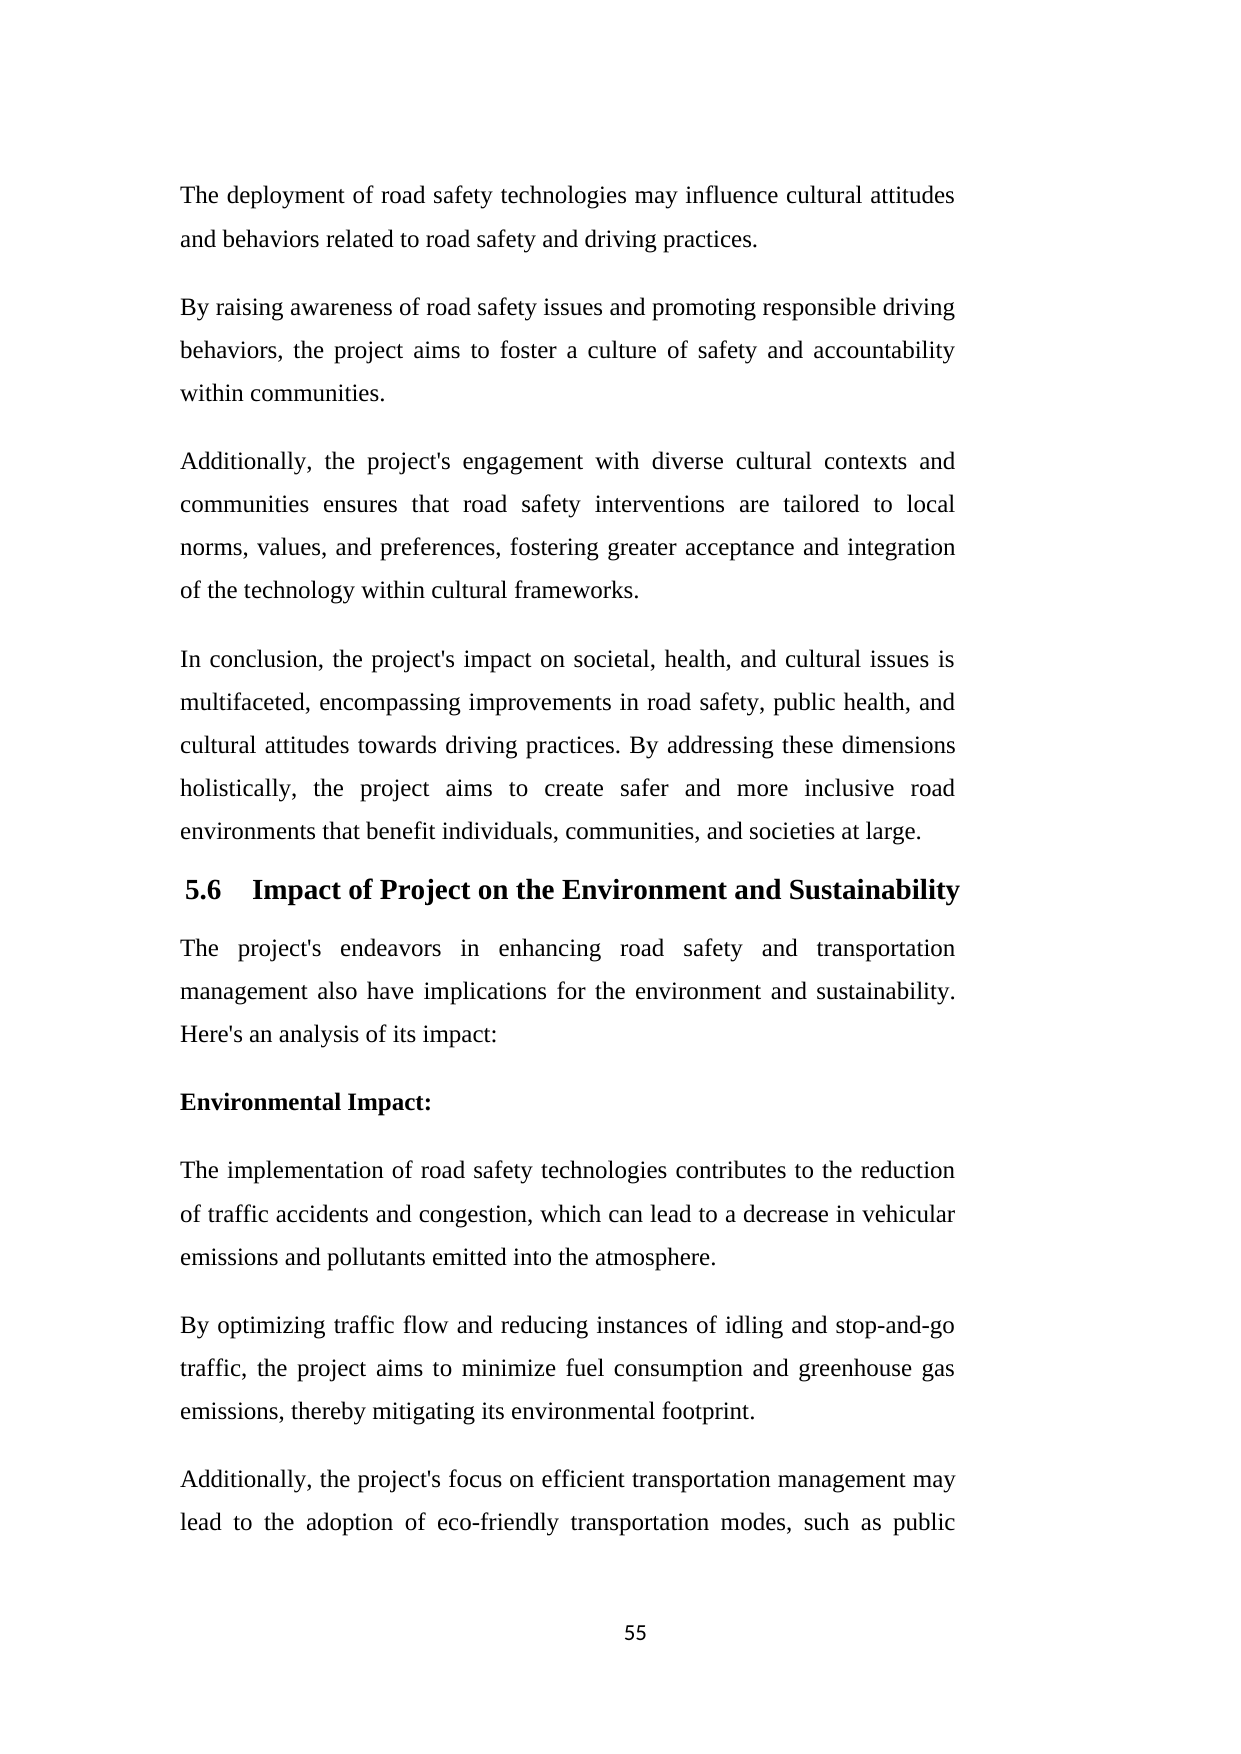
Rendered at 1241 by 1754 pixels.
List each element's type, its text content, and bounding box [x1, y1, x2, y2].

subtitle The deployment of road safety technologies may influence cultural attitudes and behaviors related to road safety and driving practices. [180, 181, 956, 252]
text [180, 1464, 956, 1536]
text The project's endeavors in enhancing road safety and transportation management also have implications for the environment and sustainability. Here's an analysis of its impact: [180, 933, 956, 1048]
subtitle In conclusion, the project's impact on societal, health, and cultural issues is multifaceted, encompassing improvements in road safety, public health, and cultural attitudes towards driving practices. By addressing these dimensions holistically, the project aims to create safer and more inclusive road environments that benefit individuals, communities, and societies at large. [180, 644, 956, 845]
subtitle Additionally, the project's engagement with diverse cultural contexts and communities ensures that road safety interventions are tailored to local norms, values, and preferences, fostering greater acceptance and integration of the technology within cultural frameworks. [180, 446, 956, 604]
text Environmental Impact: [180, 1087, 956, 1116]
text By optimizing traffic flow and reducing instances of idling and stop-and-go traffic, the project aims to minimize fuel consumption and greenhouse gas emissions, thereby mitigating its environmental footprint. [180, 1310, 956, 1425]
subtitle By raising awareness of road safety issues and promoting responsible driving behaviors, the project aims to foster a culture of safety and accountability within communities. [180, 292, 956, 407]
subtitle 5.6 Impact of Project on the Environment and Sustainability [178, 872, 1106, 905]
text The implementation of road safety technologies contributes to the reduction of traffic accidents and congestion, which can lead to a decrease in vehicular emissions and pollutants emitted into the atmosphere. [180, 1156, 956, 1271]
